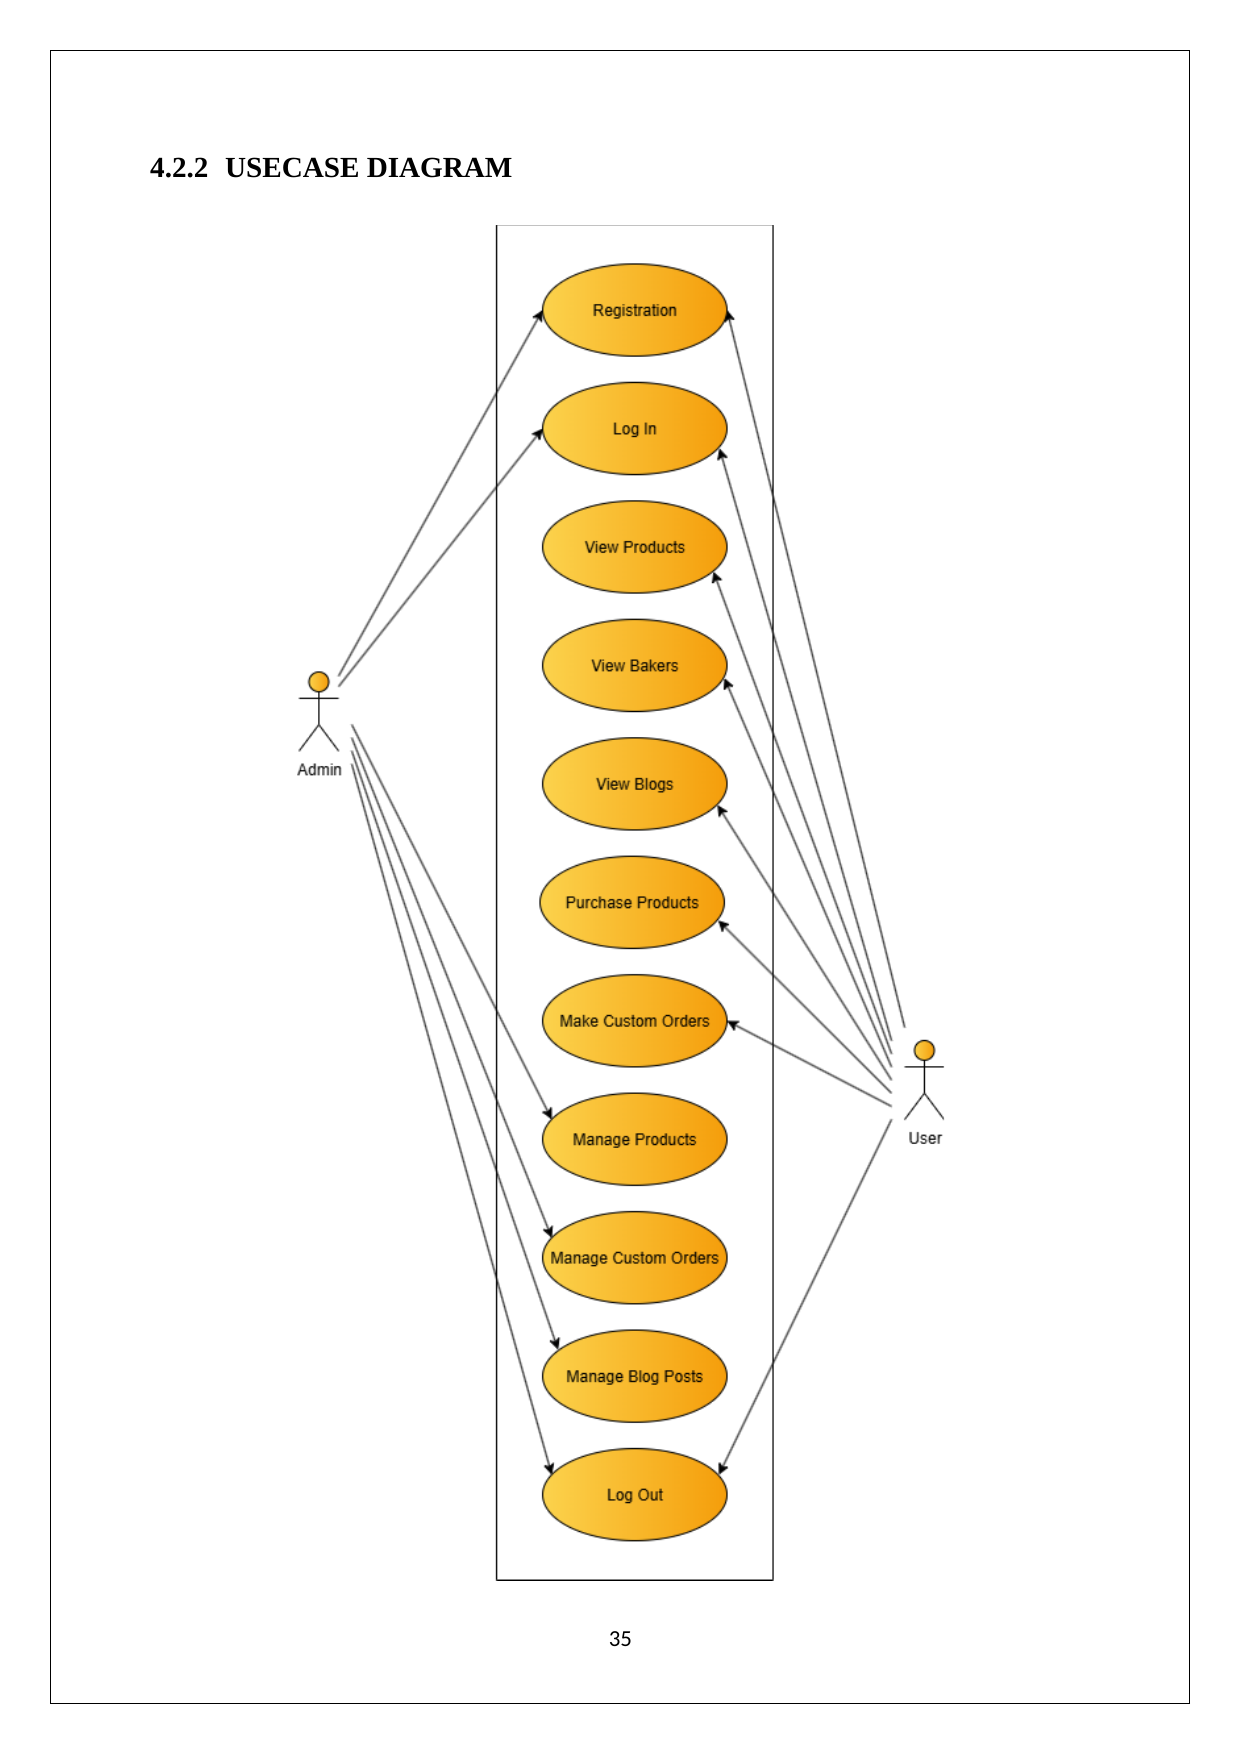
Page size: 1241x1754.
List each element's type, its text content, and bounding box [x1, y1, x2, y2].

picture [296, 225, 945, 1581]
list USECASE DIAGRAM [150, 150, 1090, 183]
